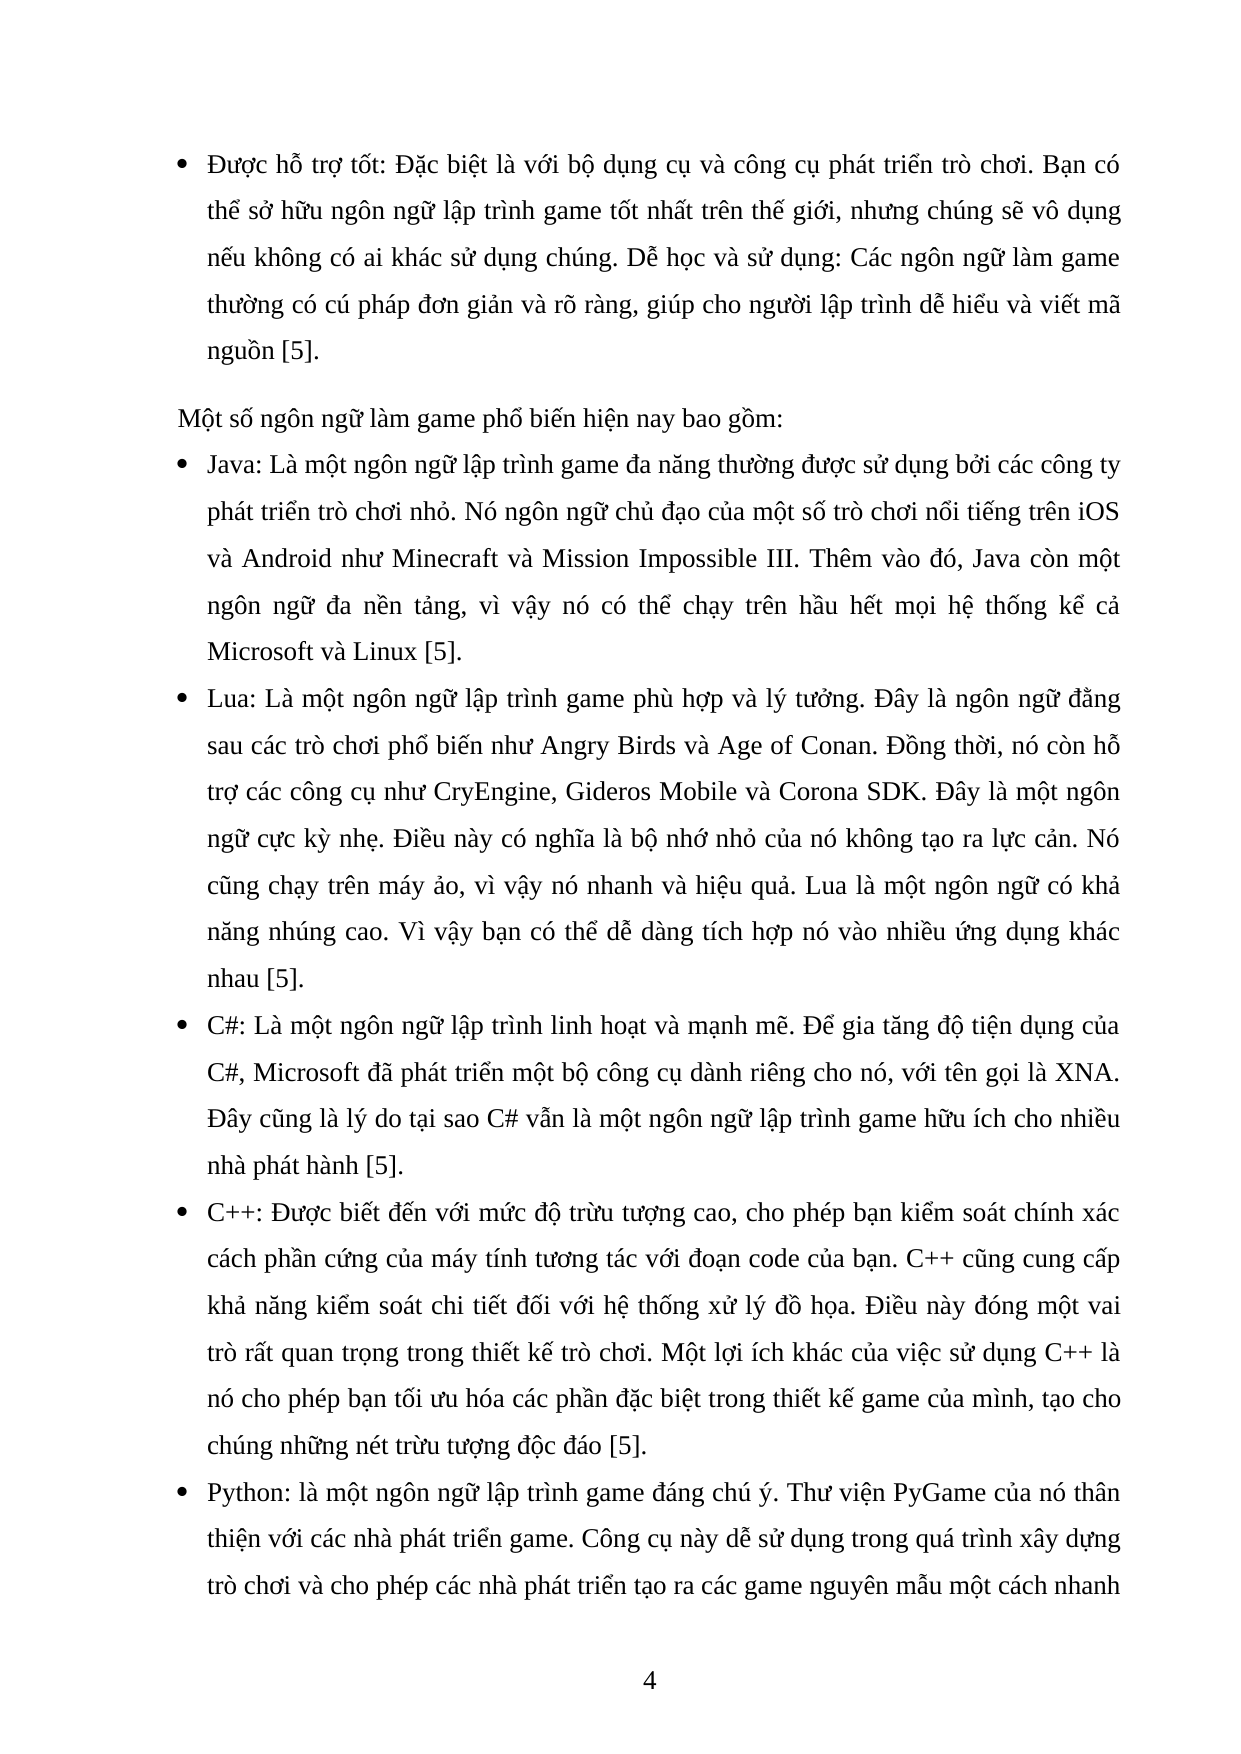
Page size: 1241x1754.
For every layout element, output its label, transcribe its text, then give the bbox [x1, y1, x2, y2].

text Được hỗ trợ tốt: Đặc biệt là với bộ dụng cụ và công cụ phát triển trò chơi. Bạn có thể sở hữu ngôn ngữ lập trình game tốt nhất trên thế giới, nhưng chúng sẽ vô dụng nếu không có ai khác sử dụng chúng. Dễ học và sử dụng: Các ngôn ngữ làm game thường có cú pháp đơn giản và rõ ràng, giúp cho người lập trình dễ hiểu và viết mã nguồn . [177, 148, 1122, 366]
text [177, 1476, 1122, 1600]
text C++: Được biết đến với mức độ trừu tượng cao, cho phép bạn kiểm soát chính xác cách phần cứng của máy tính tương tác với đoạn code của bạn. C++ cũng cung cấp khả năng kiểm soát chi tiết đối với hệ thống xử lý đồ họa. Điều này đóng một vai trò rất quan trọng trong thiết kế trò chơi. Một lợi ích khác của việc sử dụng C++ là nó cho phép bạn tối ưu hóa các phần đặc biệt trong thiết kế game của mình, tạo cho chúng những nét trừu tượng độc đáo . [177, 1196, 1122, 1460]
text Java: Là một ngôn ngữ lập trình game đa năng thường được sử dụng bởi các công ty phát triển trò chơi nhỏ. Nó ngôn ngữ chủ đạo của một số trò chơi nổi tiếng trên iOS và Android như Minecraft và Mission Impossible III. Thêm vào đó, Java còn một ngôn ngữ đa nền tảng, vì vậy nó có thể chạy trên hầu hết mọi hệ thống kể cả Microsoft và Linux . [177, 449, 1122, 667]
text C#: Là một ngôn ngữ lập trình linh hoạt và mạnh mẽ. Để gia tăng độ tiện dụng của C#, Microsoft đã phát triển một bộ công cụ dành riêng cho nó, với tên gọi là XNA. Đây cũng là lý do tại sao C# vẫn là một ngôn ngữ lập trình game hữu ích cho nhiều nhà phát hành . [177, 1009, 1122, 1180]
text Lua: Là một ngôn ngữ lập trình game phù hợp và lý tưởng. Đây là ngôn ngữ đằng sau các trò chơi phổ biến như Angry Birds và Age of Conan. Đồng thời, nó còn hỗ trợ các công cụ như CryEngine, Gideros Mobile và Corona SDK. Đây là một ngôn ngữ cực kỳ nhẹ. Điều này có nghĩa là bộ nhớ nhỏ của nó không tạo ra lực cản. Nó cũng chạy trên máy ảo, vì vậy nó nhanh và hiệu quả. Lua là một ngôn ngữ có khả năng nhúng cao. Vì vậy bạn có thể dễ dàng tích hợp nó vào nhiều ứng dụng khác nhau . [177, 682, 1122, 993]
text Một số ngôn ngữ làm game phổ biến hiện nay bao gồm: [177, 402, 1122, 433]
